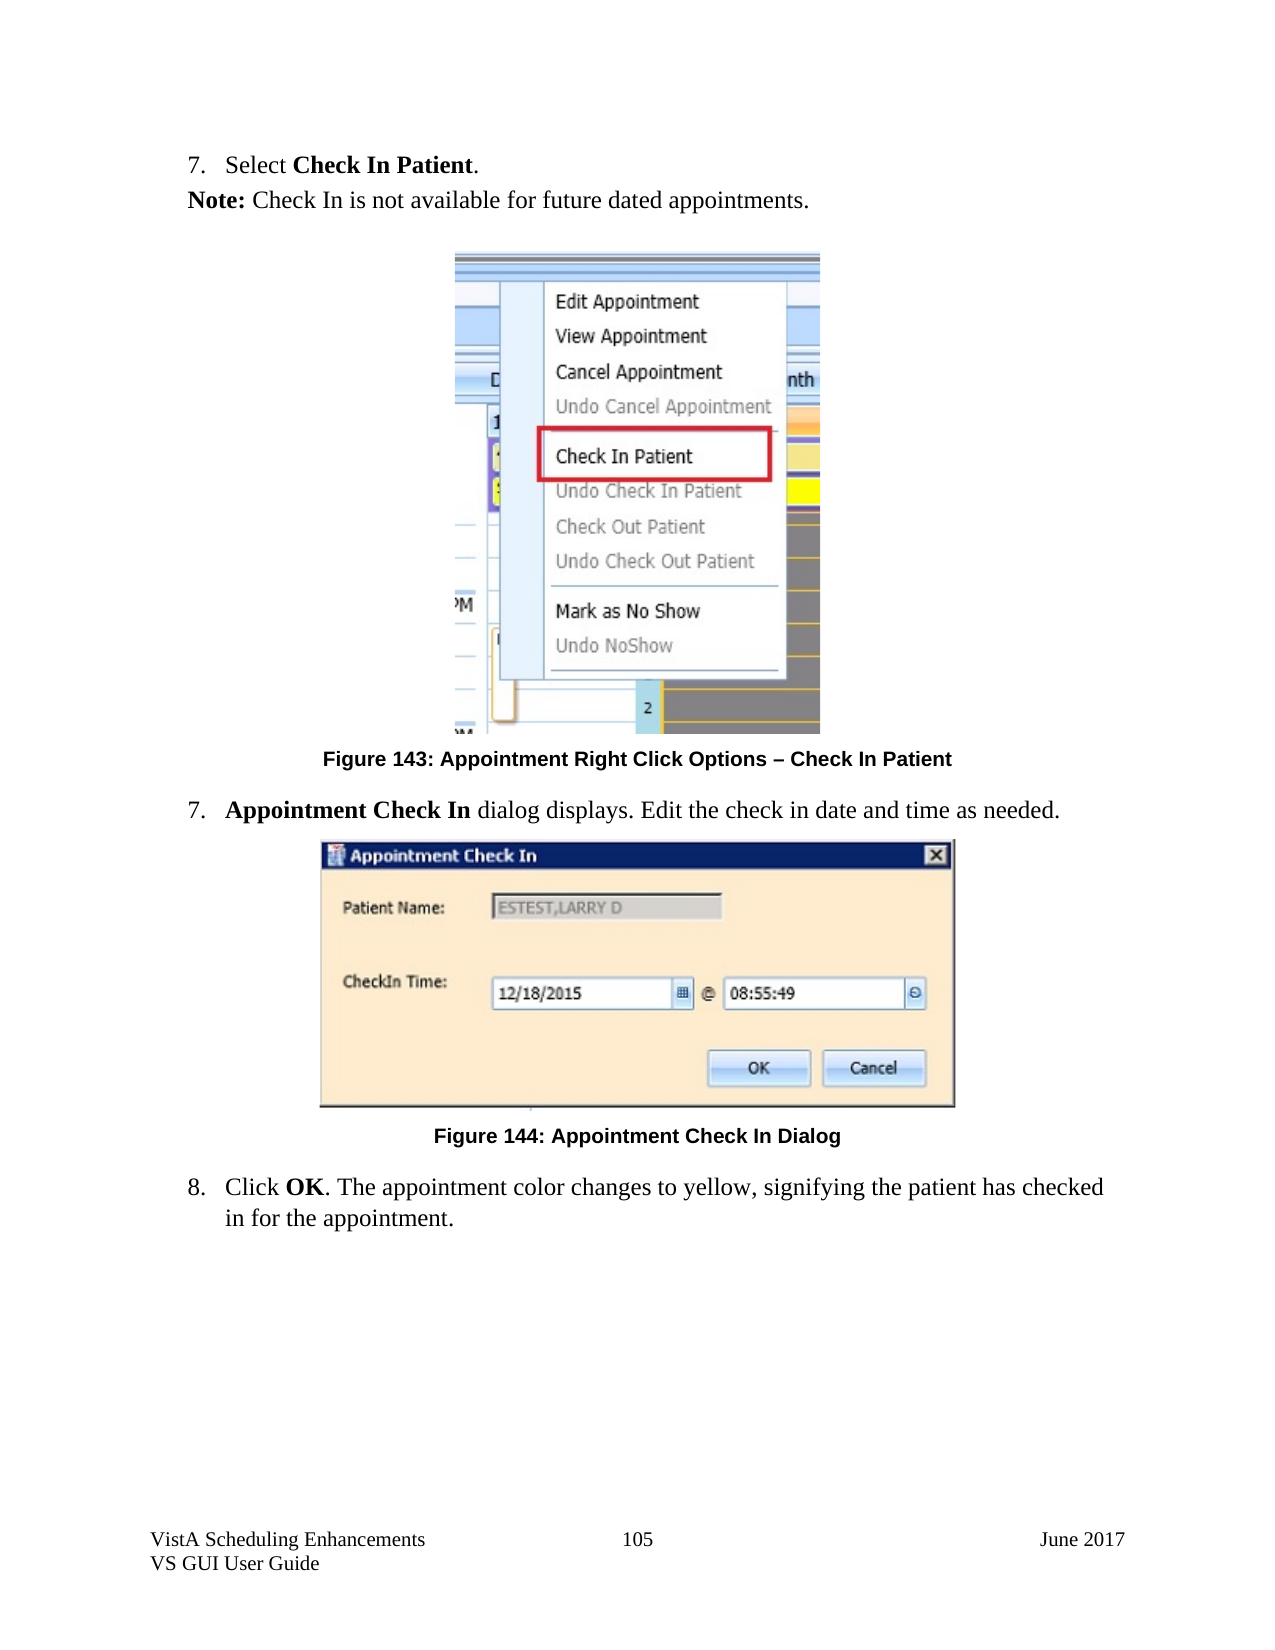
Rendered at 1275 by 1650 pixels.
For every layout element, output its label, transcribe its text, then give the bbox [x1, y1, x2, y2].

picture [454, 251, 821, 734]
text Figure 144: Appointment Check In Dialog [150, 1123, 1125, 1147]
text Figure 143: Appointment Right Click Options – Check In Patient [150, 747, 1125, 771]
list Select Check In Patient. [187, 150, 1125, 179]
list Appointment Check In dialog displays. Edit the check in date and time as needed. [187, 796, 1125, 824]
picture [319, 839, 956, 1111]
list Click OK. The appointment color changes to yellow, signifying the patient has checked in for the appointment. [187, 1172, 1125, 1232]
text Note: Check In is not available for future dated appointments. [187, 185, 1125, 214]
